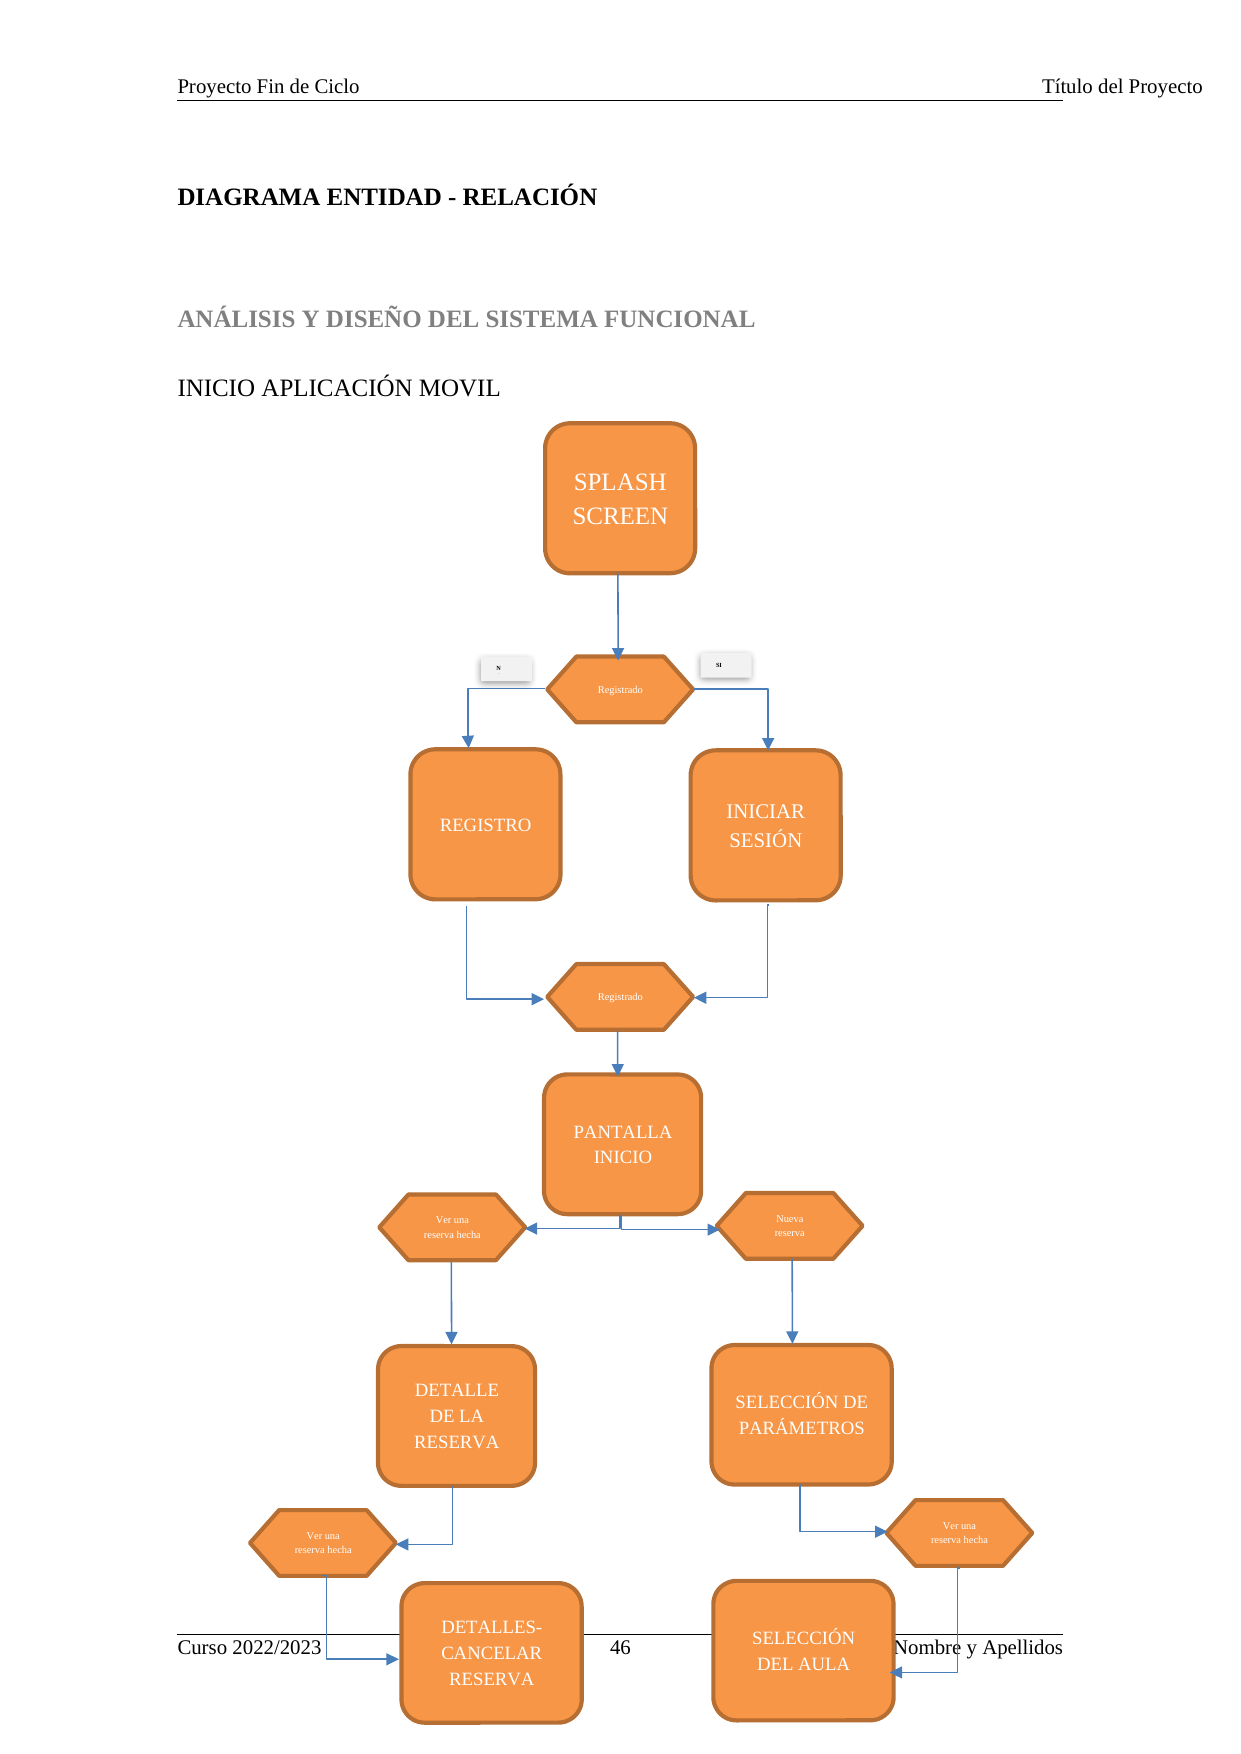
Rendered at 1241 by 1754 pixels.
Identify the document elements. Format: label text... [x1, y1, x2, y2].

text INICIO APLICACIÓN MOVIL [177, 373, 1063, 402]
text DIAGRAMA ENTIDAD - RELACIÓN [177, 182, 1063, 211]
subtitle ANÁLISIS Y DISEÑO DEL SISTEMA FUNCIONAL [177, 304, 1063, 333]
